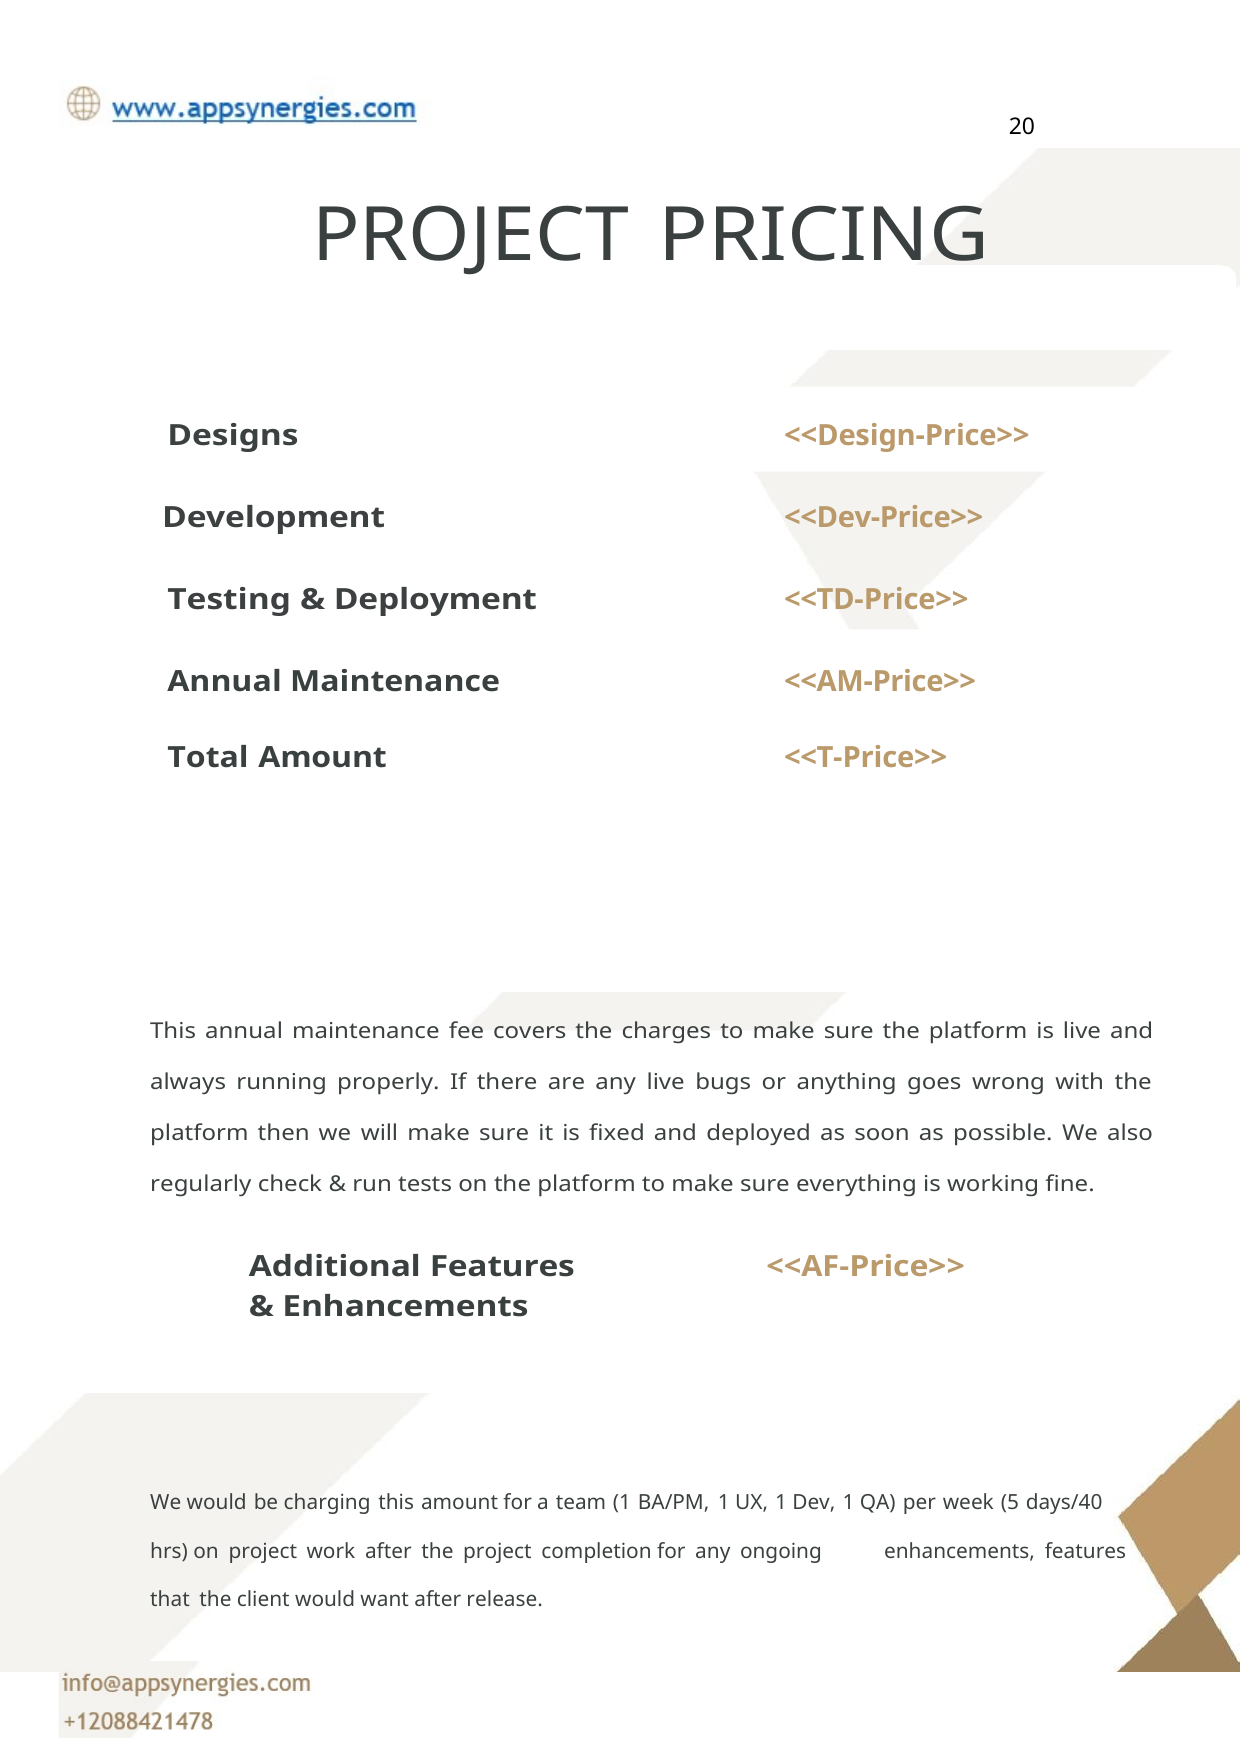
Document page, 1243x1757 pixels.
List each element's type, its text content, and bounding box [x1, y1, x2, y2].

table_cell Development [162, 464, 692, 546]
table_header <<AF-Price>> [676, 1246, 978, 1325]
table_cell <<AM-Price>> [692, 628, 1172, 710]
table_cell Annual Maintenance [162, 628, 692, 710]
picture [0, 148, 1240, 1738]
table_header <<Design-Price>> [692, 382, 1172, 464]
subtitle PROJECT PRICING [223, 180, 1078, 282]
text This annual maintenance fee covers the charges to make sure the platform is live and always running properly. If there are any live bugs or anything goes wrong with the platform then we will make sure it is fixed and deployed as soon as possible. We also regularly check & run tests on the platform to make sure everything is working fine. [150, 1015, 1154, 1198]
table_cell <<TD-Price>> [692, 546, 1172, 628]
table_cell <<T-Price>> [692, 710, 1172, 774]
text We would be charging this amount for a team (1 BA/PM, 1 UX, 1 Dev, 1 QA) per week (5 days/40 hrs) on project work after the project completion for any ongoing enhancements, features that the client would want after release. [150, 1487, 1133, 1613]
table_header Additional Features & Enhancements [244, 1246, 676, 1325]
picture [58, 75, 431, 135]
table_cell <<Dev-Price>> [692, 464, 1172, 546]
table_cell Testing & Deployment [162, 546, 692, 628]
table_header Designs [162, 382, 692, 464]
table_cell Total Amount [162, 710, 692, 774]
